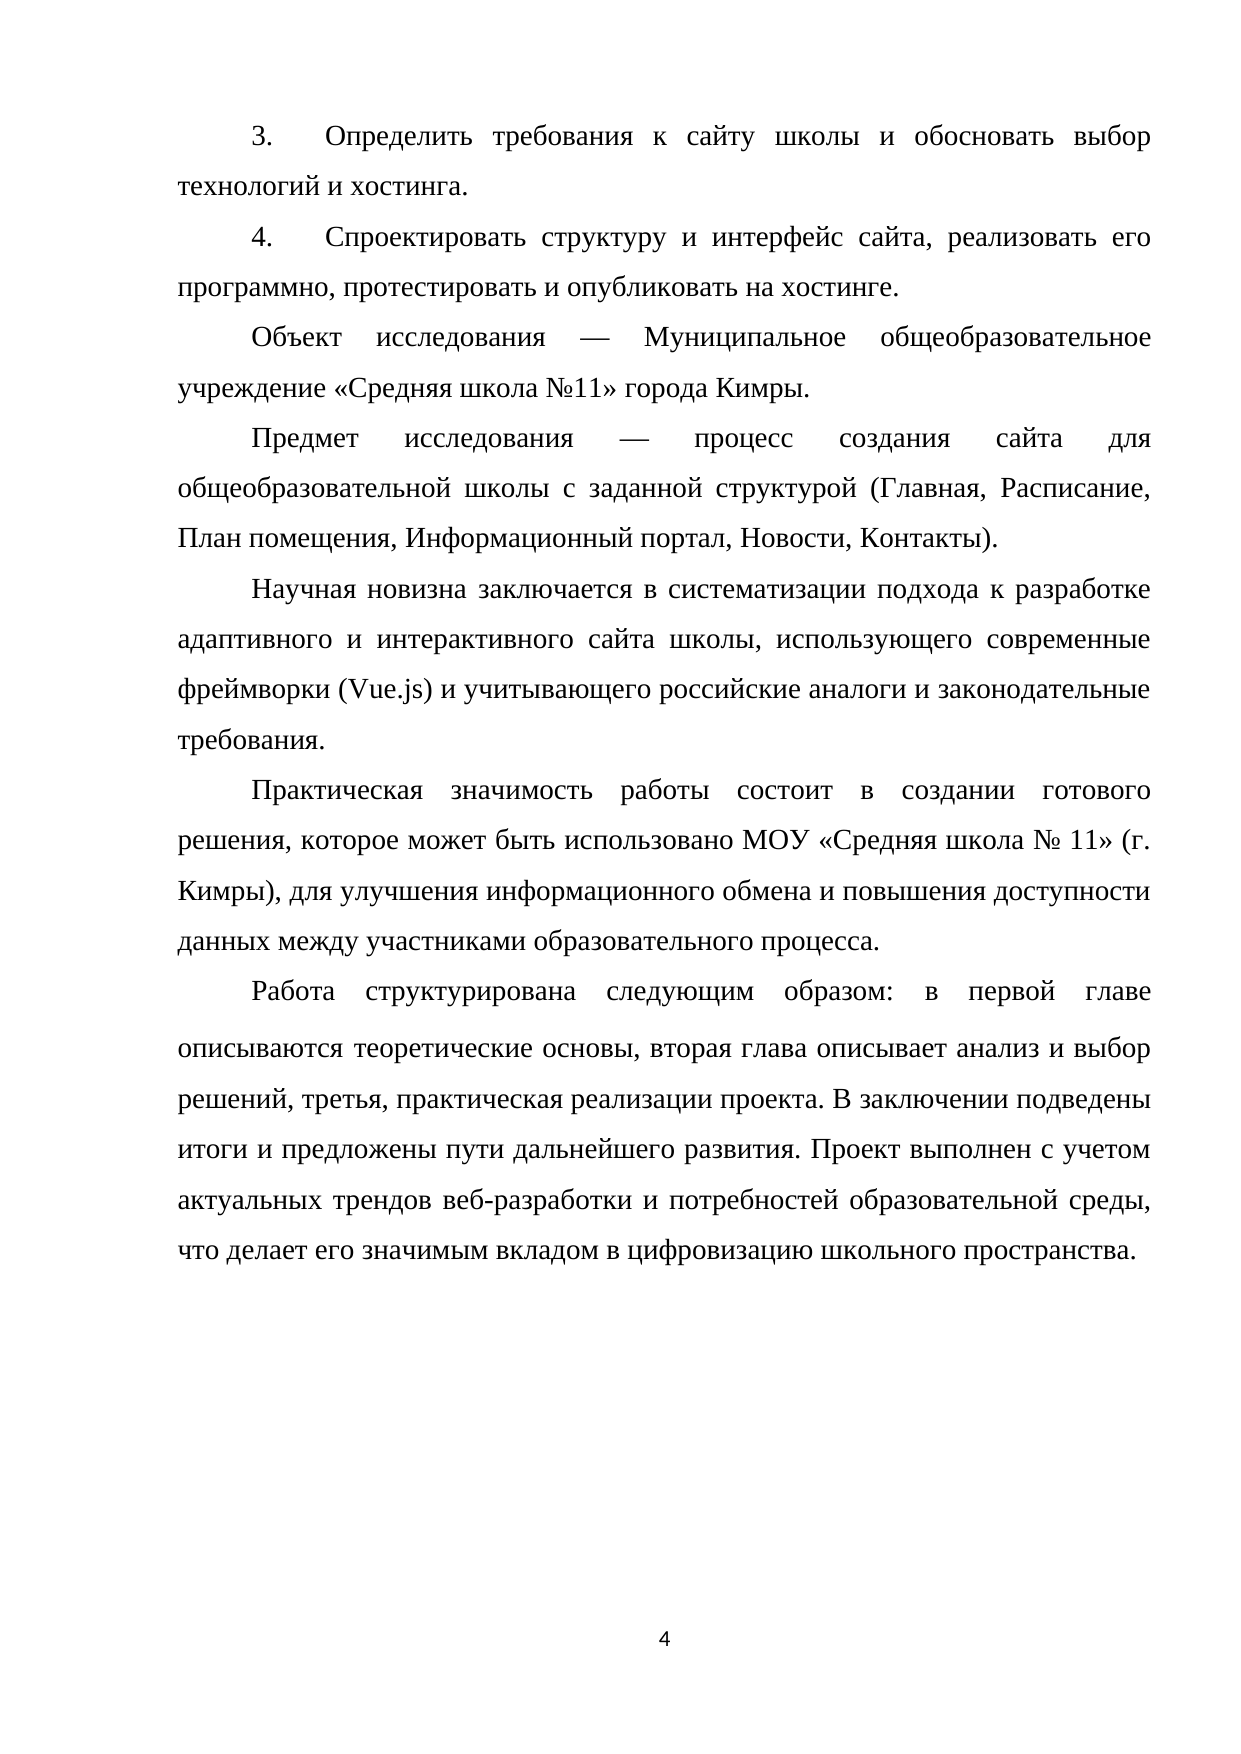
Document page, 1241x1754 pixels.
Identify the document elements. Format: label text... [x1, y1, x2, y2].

list Спроектировать структуру и интерфейс сайта, реализовать его программно, протестировать и опубликовать на хостинге. [177, 219, 1152, 303]
text Научная новизна заключается в систематизации подхода к разработке адаптивного и интерактивного сайта школы, использующего современные фреймворки (Vue.js) и учитывающего российские аналоги и законодательные требования. [177, 571, 1152, 755]
text Практическая значимость работы состоит в создании готового решения, которое может быть использовано МОУ «Средняя школа № 11» (г. Кимры), для улучшения информационного обмена и повышения доступности данных между участниками образовательного процесса. [177, 772, 1152, 957]
text Предмет исследования — процесс создания сайта для общеобразовательной школы с заданной структурой (Главная, Расписание, План помещения, Информационный портал, Новости, Контакты). [177, 420, 1152, 554]
list Определить требования к сайту школы и обосновать выбор технологий и хостинга. [177, 118, 1152, 202]
text Объект исследования — Муниципальное общеобразовательное учреждение «Средняя школа №11» города Кимры. [177, 319, 1152, 403]
text Работа структурирована следующим образом: в первой главе описываются теоретические основы, вторая глава описывает анализ и выбор решений, третья, практическая реализации проекта. В заключении подведены итоги и предложены пути дальнейшего развития. Проект выполнен с учетом актуальных трендов веб-разработки и потребностей образовательной среды, что делает его значимым вкладом в цифровизацию школьного пространства. [177, 973, 1152, 1266]
